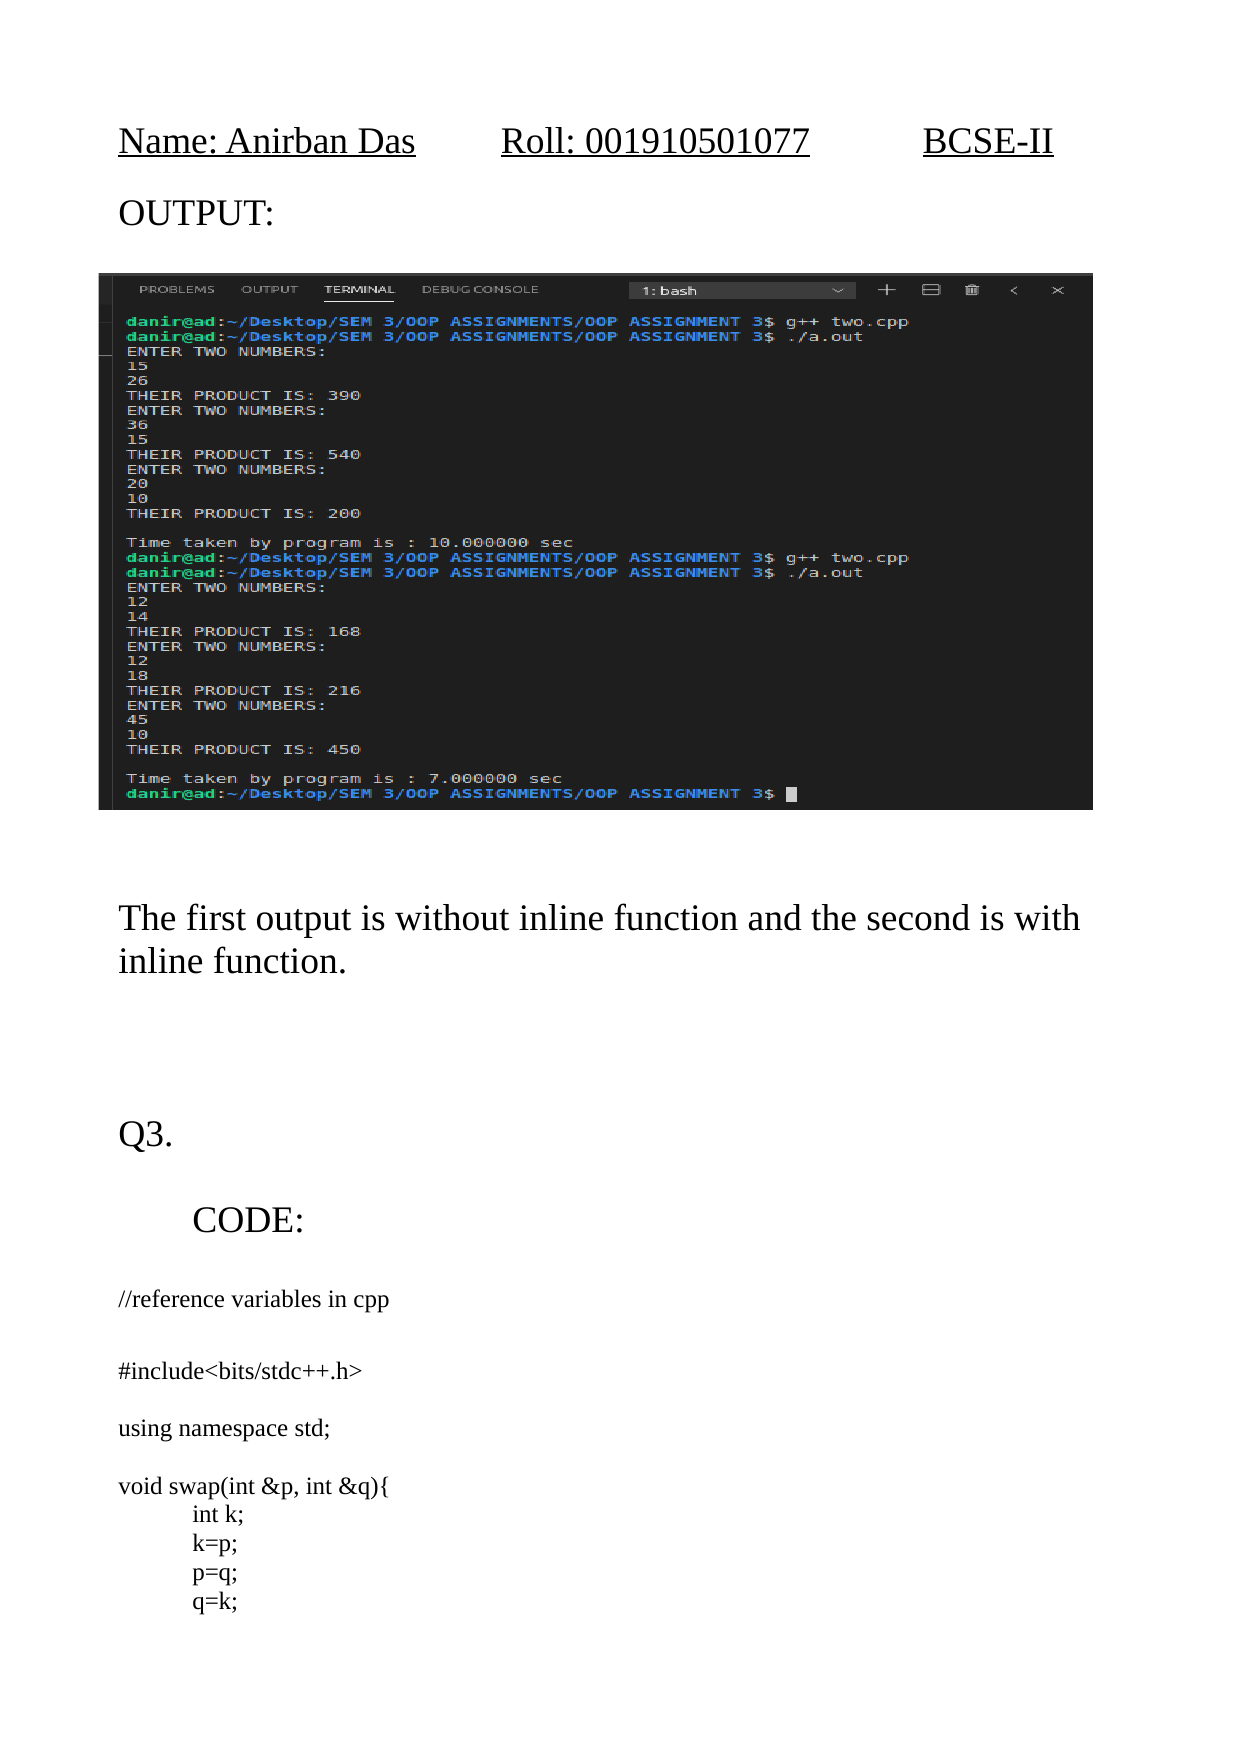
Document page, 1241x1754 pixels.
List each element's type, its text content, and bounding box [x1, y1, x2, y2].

text The first output is without inline function and the second is with inline function. [118, 896, 1122, 982]
text CODE: [118, 1198, 1122, 1241]
text using namespace std; [118, 1413, 1122, 1442]
picture [98, 273, 1093, 810]
text p=q; [118, 1557, 1122, 1586]
text #include<bits/stdc++.h> [118, 1356, 1122, 1384]
text void swap(int &p, int &q){ [118, 1471, 1122, 1499]
text int k; [118, 1499, 1122, 1528]
text q=k; [118, 1586, 1122, 1614]
text OUTPUT: [118, 191, 1122, 234]
text k=p; [118, 1528, 1122, 1557]
text Q3. [118, 1111, 1122, 1154]
text //reference variables in cpp [118, 1284, 1122, 1313]
